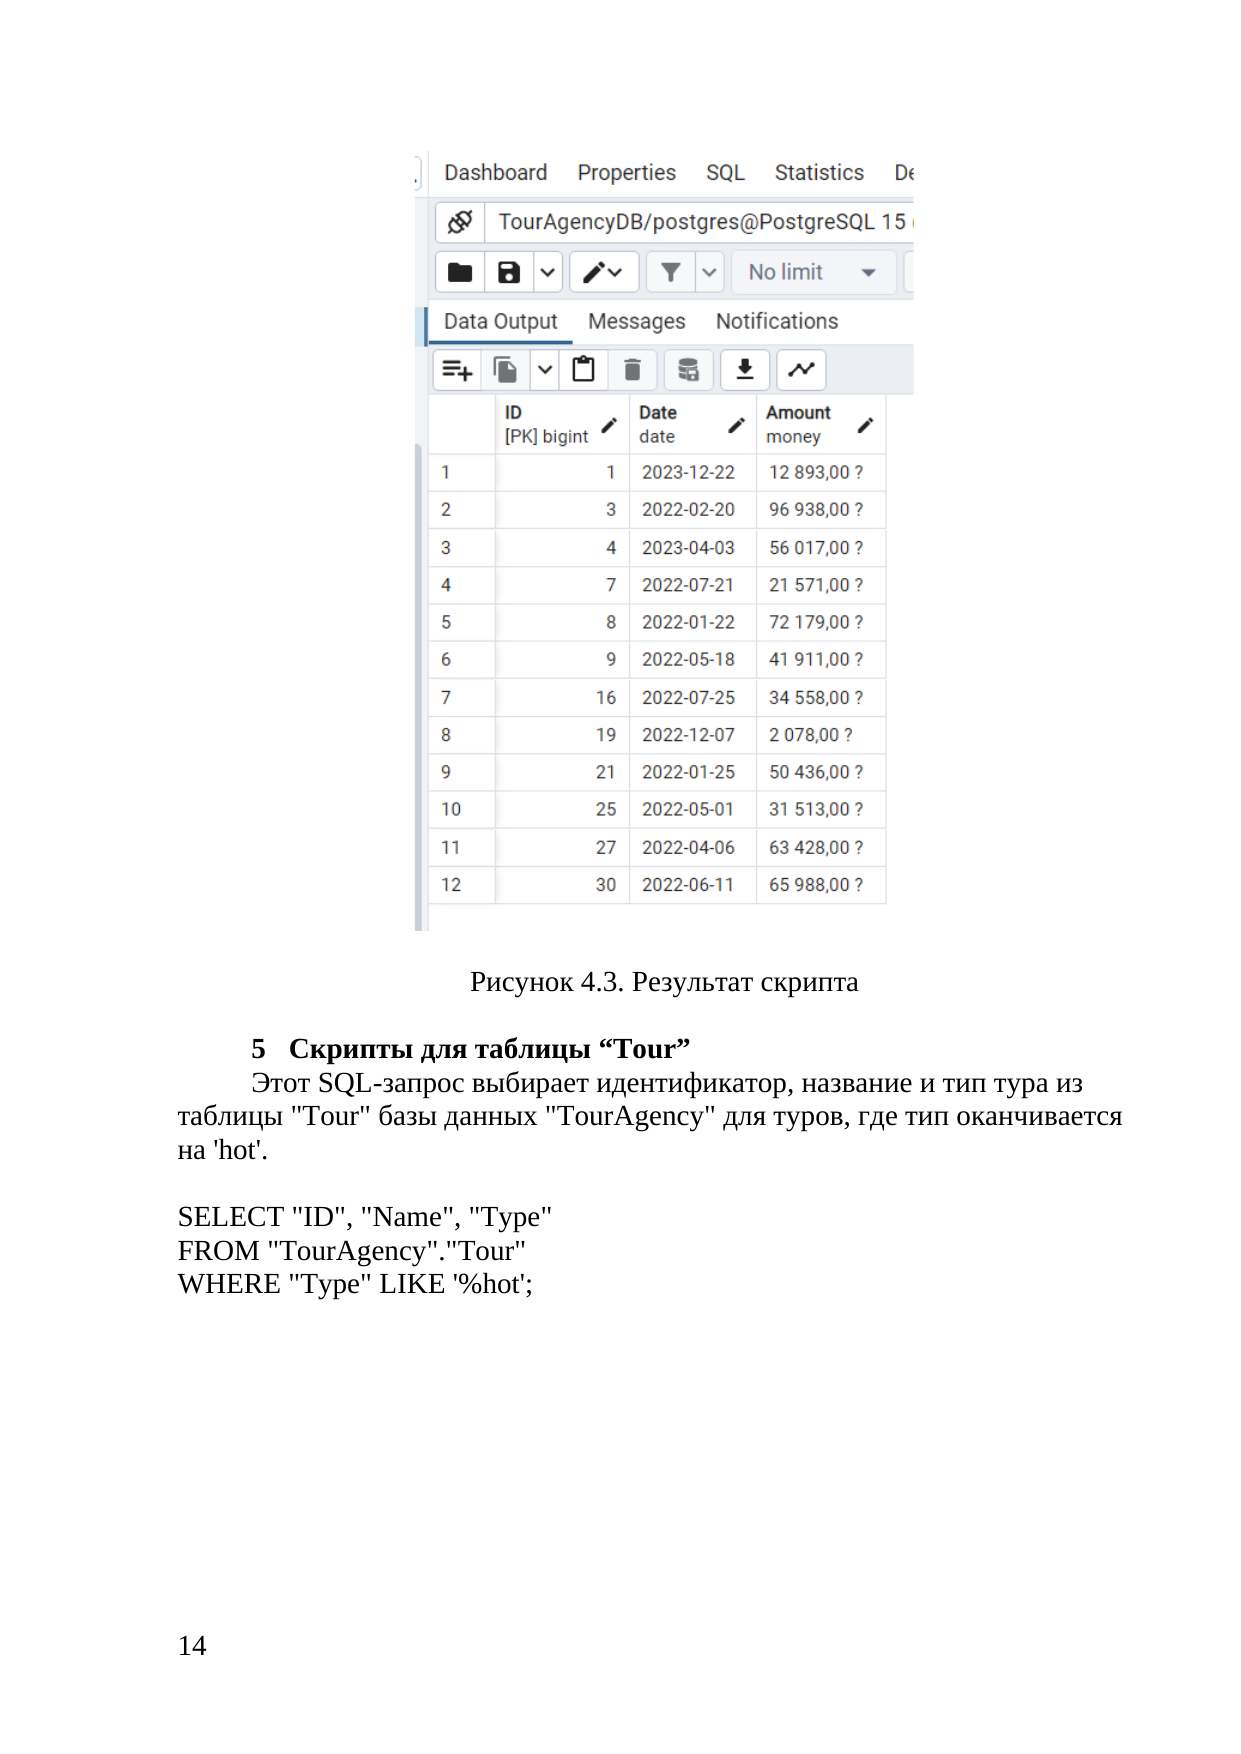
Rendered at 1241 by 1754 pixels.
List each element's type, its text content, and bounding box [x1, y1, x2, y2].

text SELECT "ID", "Name", "Type" [177, 1199, 1152, 1233]
text WHERE "Type" LIKE '%hot'; [177, 1266, 1152, 1300]
text Этот SQL-запрос выбирает идентификатор, название и тип тура из таблицы "Tour" базы данных "TourAgency" для туров, где тип оканчивается на 'hot'. [177, 1065, 1152, 1166]
picture [414, 151, 914, 931]
text Рисунок 4.3. Результат скрипта [177, 964, 1152, 998]
text FROM "TourAgency"."Tour" [177, 1233, 1152, 1266]
subtitle Скрипты для таблицы “Tour” [251, 1031, 1152, 1065]
